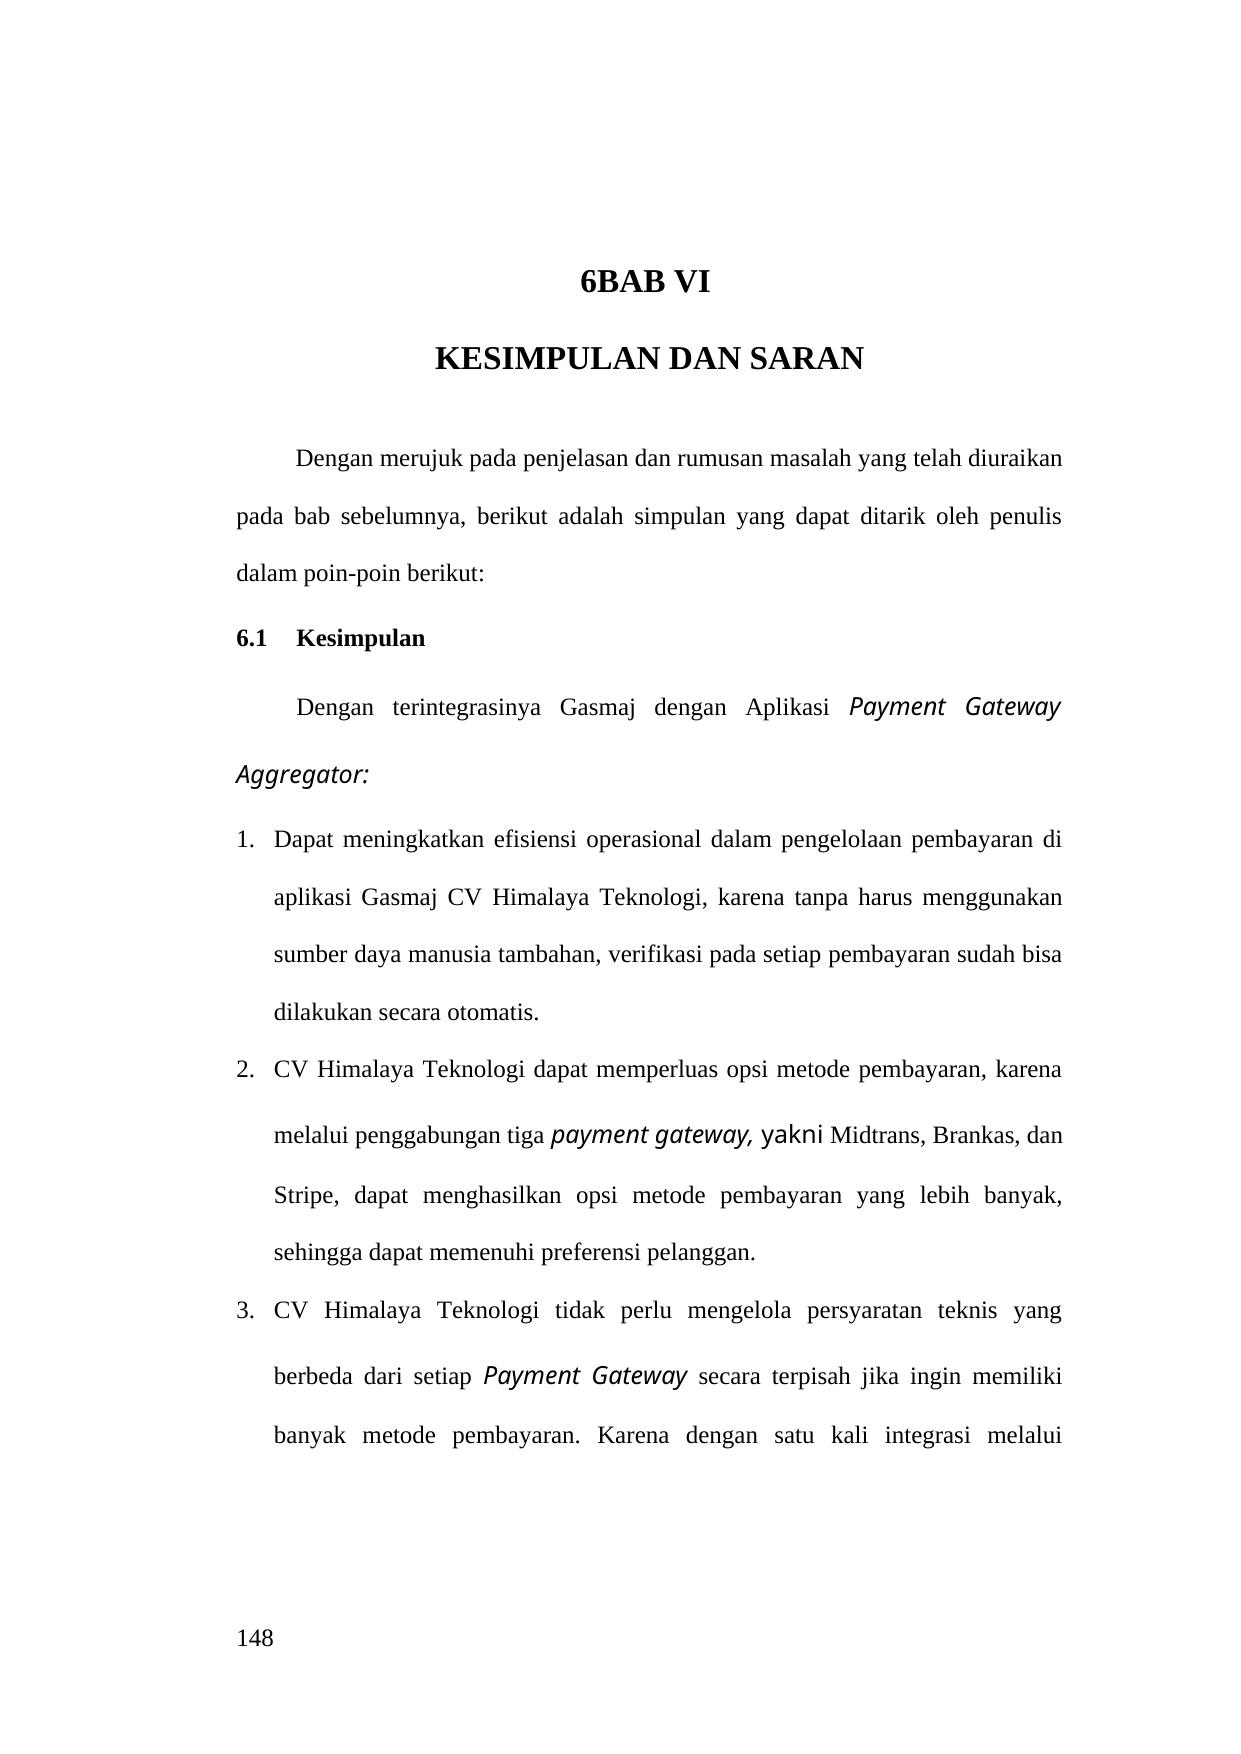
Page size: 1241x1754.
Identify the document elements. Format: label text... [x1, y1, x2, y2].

text Dengan merujuk pada penjelasan dan rumusan masalah yang telah diuraikan pada bab sebelumnya, berikut adalah simpulan yang dapat ditarik oleh penulis dalam poin-poin berikut: [236, 443, 1063, 587]
text Dengan terintegrasinya Gasmaj dengan Aplikasi Payment Gateway Aggregator: [236, 688, 1063, 790]
subtitle BAB VI KESIMPULAN DAN SARAN [236, 261, 1063, 376]
subtitle Kesimpulan [236, 620, 1063, 654]
list Dapat meningkatkan efisiensi operasional dalam pengelolaan pembayaran di aplikasi Gasmaj CV Himalaya Teknologi, karena tanpa harus menggunakan sumber daya manusia tambahan, verifikasi pada setiap pembayaran sudah bisa dilakukan secara otomatis. [236, 824, 1063, 1026]
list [236, 1295, 1063, 1449]
list CV Himalaya Teknologi dapat memperluas opsi metode pembayaran, karena melalui penggabungan tiga payment gateway, yakni Midtrans, Brankas, dan Stripe, dapat menghasilkan opsi metode pembayaran yang lebih banyak, sehingga dapat memenuhi preferensi pelanggan. [236, 1054, 1063, 1266]
